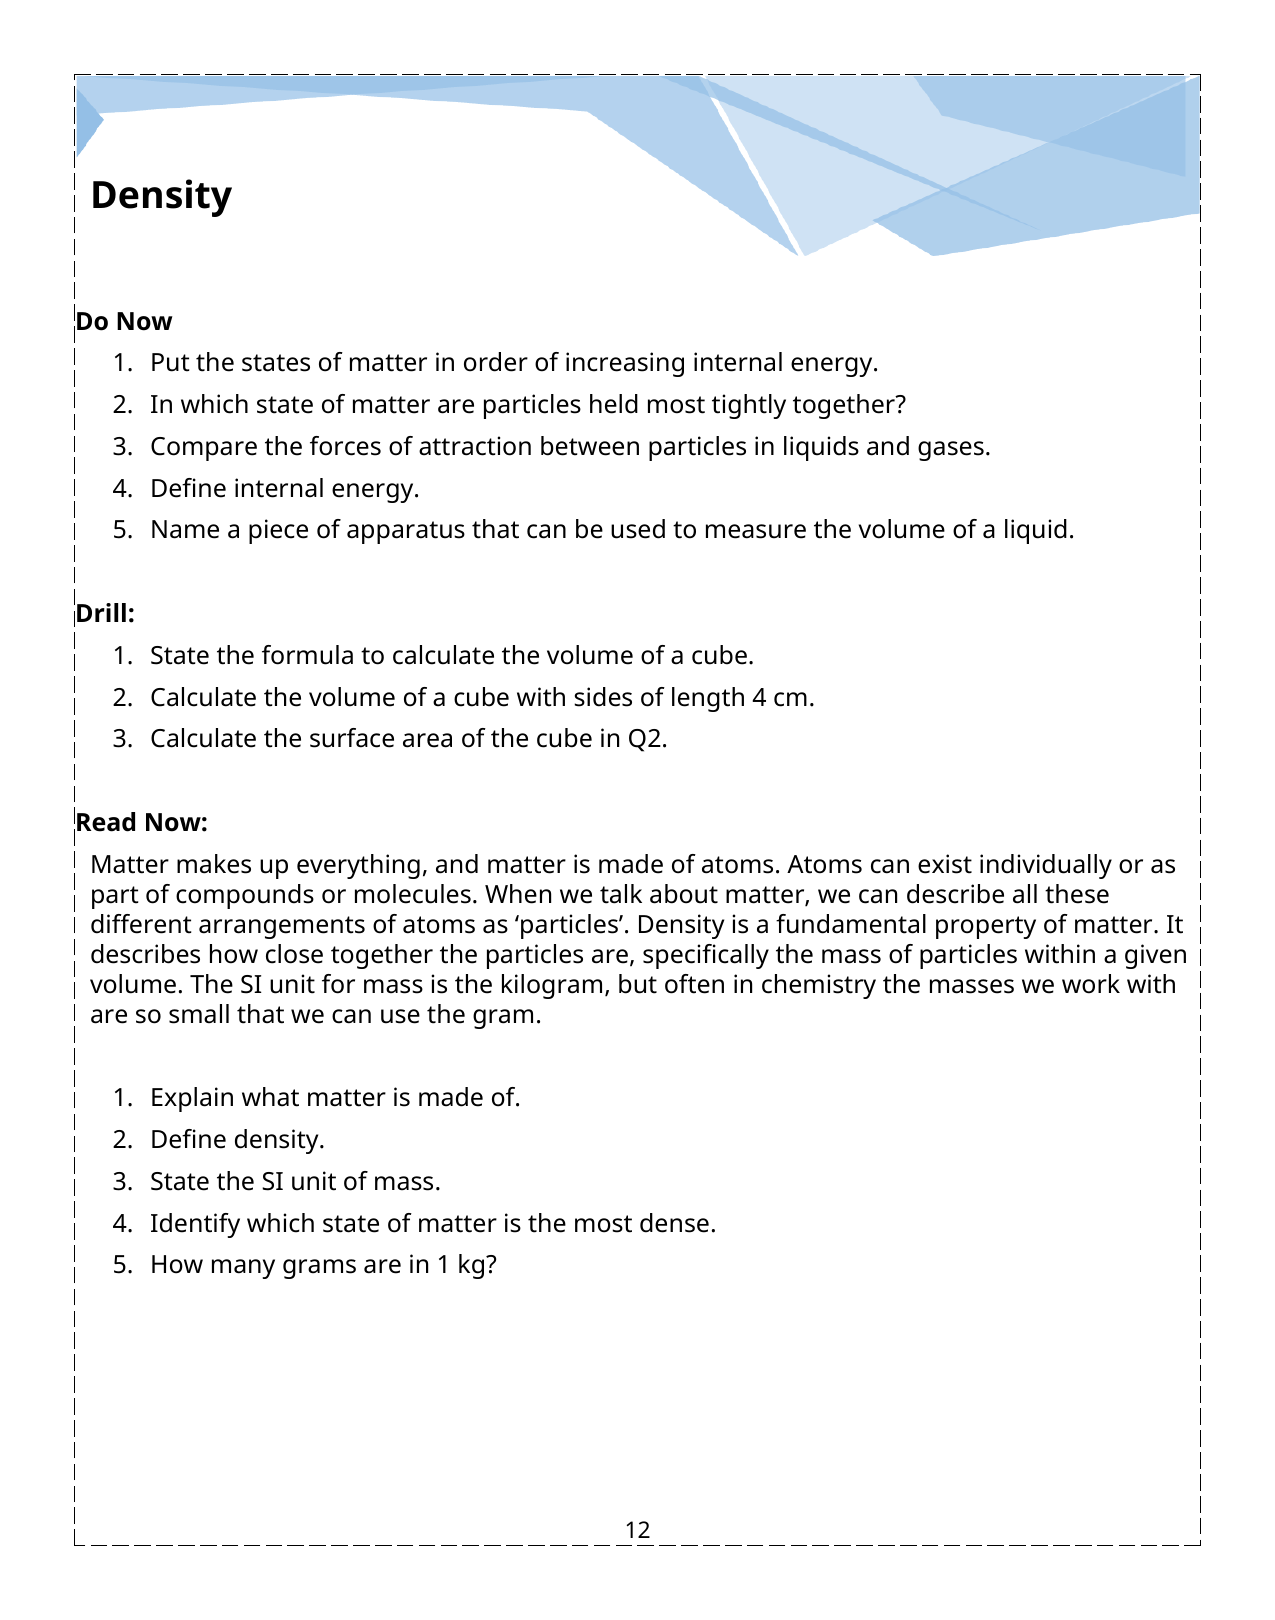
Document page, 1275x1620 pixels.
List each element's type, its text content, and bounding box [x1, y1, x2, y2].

text Do Now [75, 306, 1200, 336]
list Name a piece of apparatus that can be used to measure the volume of a liquid. [112, 515, 1200, 545]
text Matter makes up everything, and matter is made of atoms. Atoms can exist individually or as part of compounds or molecules. When we talk about matter, we can describe all these different arrangements of atoms as ‘particles’. Density is a fundamental property of matter. It describes how close together the particles are, specifically the mass of particles within a given volume. The SI unit for mass is the kilogram, but often in chemistry the masses we work with are so small that we can use the gram. [90, 849, 1200, 1029]
list State the formula to calculate the volume of a cube. [112, 640, 1200, 670]
list Identify which state of matter is the most dense. [112, 1208, 1200, 1238]
list Calculate the surface area of the cube in Q2. [112, 724, 1200, 754]
list State the SI unit of mass. [112, 1166, 1200, 1196]
text Read Now: [75, 807, 1200, 837]
list Explain what matter is made of. [112, 1083, 1200, 1113]
picture [76, 76, 1200, 256]
list Put the states of matter in order of increasing internal energy. [112, 348, 1200, 378]
list Define density. [112, 1124, 1200, 1154]
text Drill: [75, 598, 1200, 628]
list Define internal energy. [112, 473, 1200, 503]
list In which state of matter are particles held most tightly together? [112, 390, 1200, 420]
list How many grams are in 1 kg? [112, 1250, 1200, 1280]
list Calculate the volume of a cube with sides of length 4 cm. [112, 682, 1200, 712]
list Compare the forces of attraction between particles in liquids and gases. [112, 431, 1200, 461]
